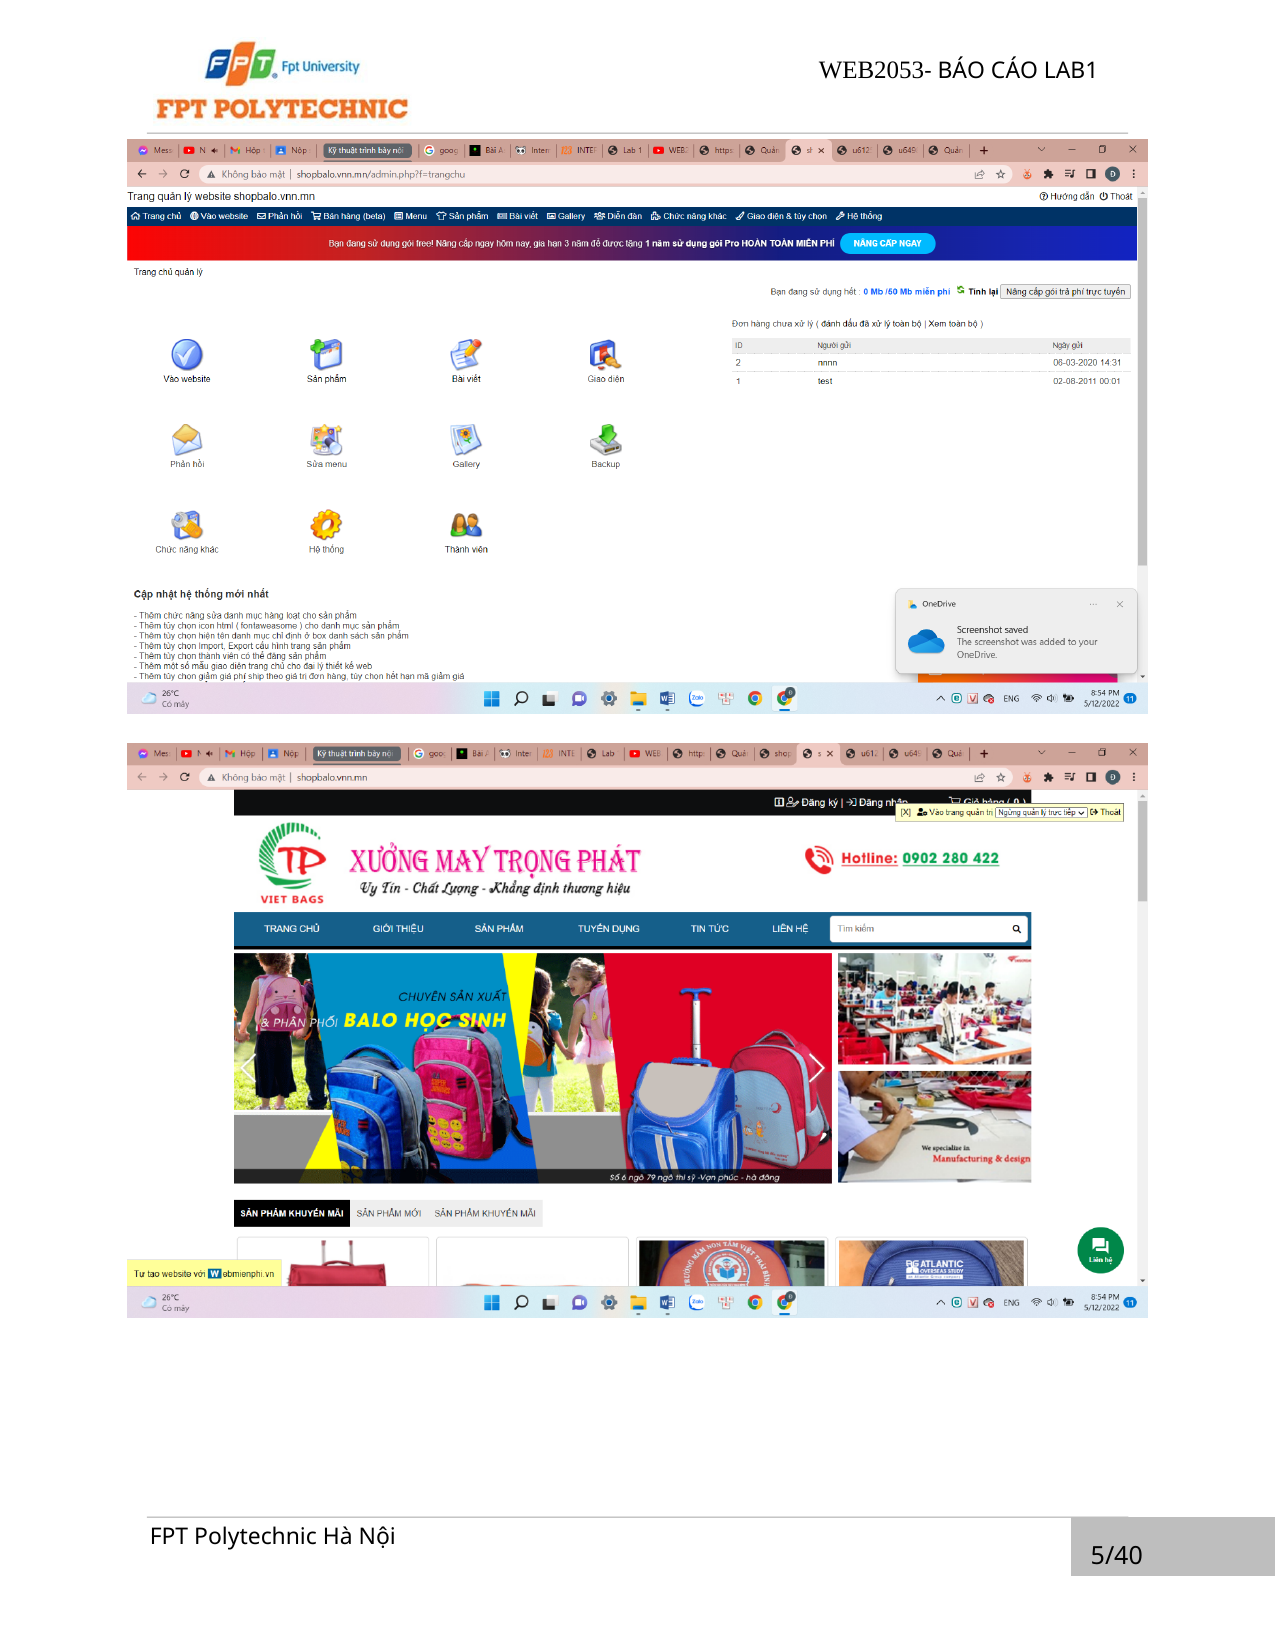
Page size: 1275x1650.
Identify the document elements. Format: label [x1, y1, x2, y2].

picture [153, 37, 412, 126]
picture [127, 743, 1148, 1318]
picture [1071, 1517, 1275, 1576]
picture [127, 139, 1148, 714]
